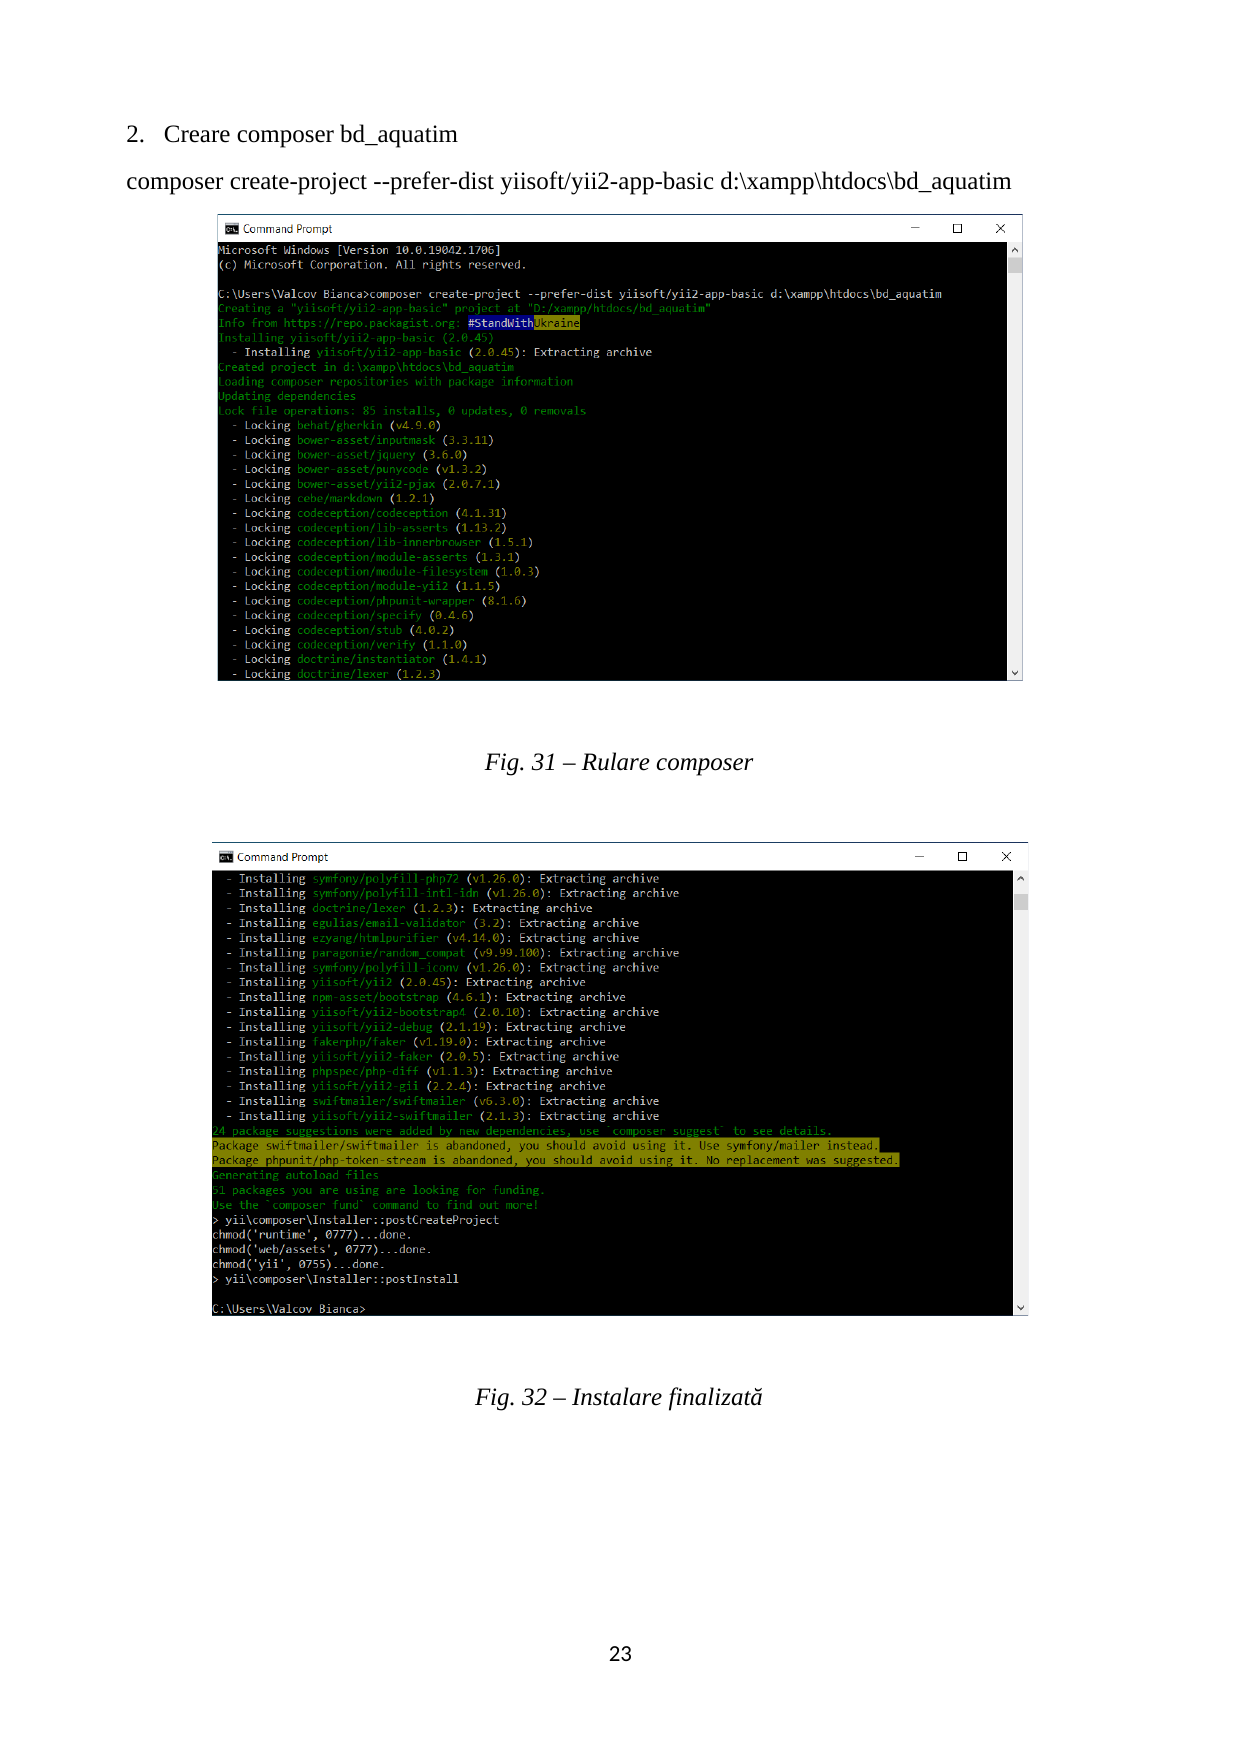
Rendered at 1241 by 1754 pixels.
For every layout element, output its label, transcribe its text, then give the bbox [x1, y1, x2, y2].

picture [212, 842, 1029, 1316]
text Fig. 31 – Rulare composer [89, 747, 1152, 776]
text Fig. 32 – Instalare finalizată [89, 1382, 1152, 1411]
picture [217, 214, 1023, 681]
list Creare composer bd_aquatim [126, 119, 1152, 147]
text composer create-project --prefer-dist yiisoft/yii2-app-basic d:\xampp\htdocs\bd_aquatim [126, 166, 1152, 195]
